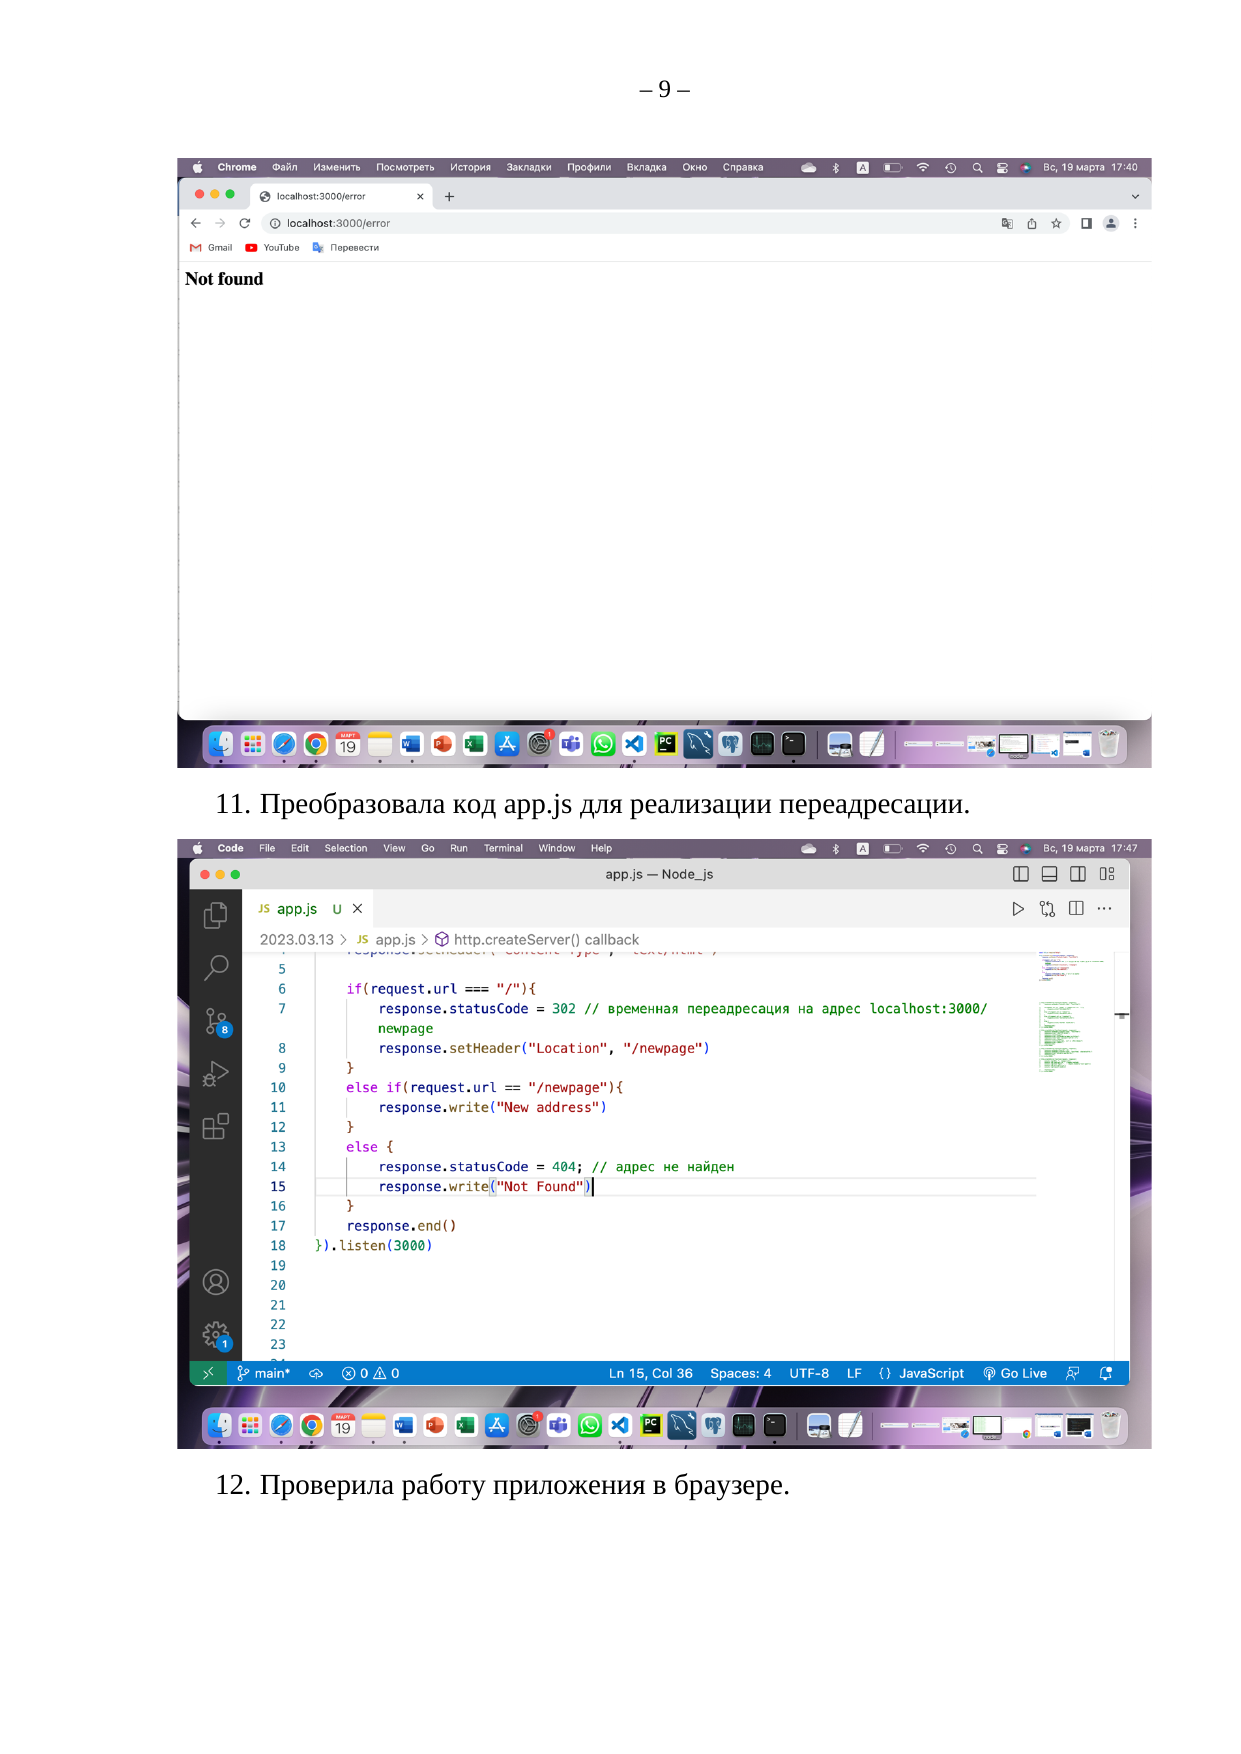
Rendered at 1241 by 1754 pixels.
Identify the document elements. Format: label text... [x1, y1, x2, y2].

list Проверила работу приложения в браузере. [215, 1467, 1152, 1501]
picture [177, 158, 1152, 768]
picture [177, 839, 1152, 1449]
list Преобразовала код app.js для реализации переадресации. [215, 786, 1152, 820]
